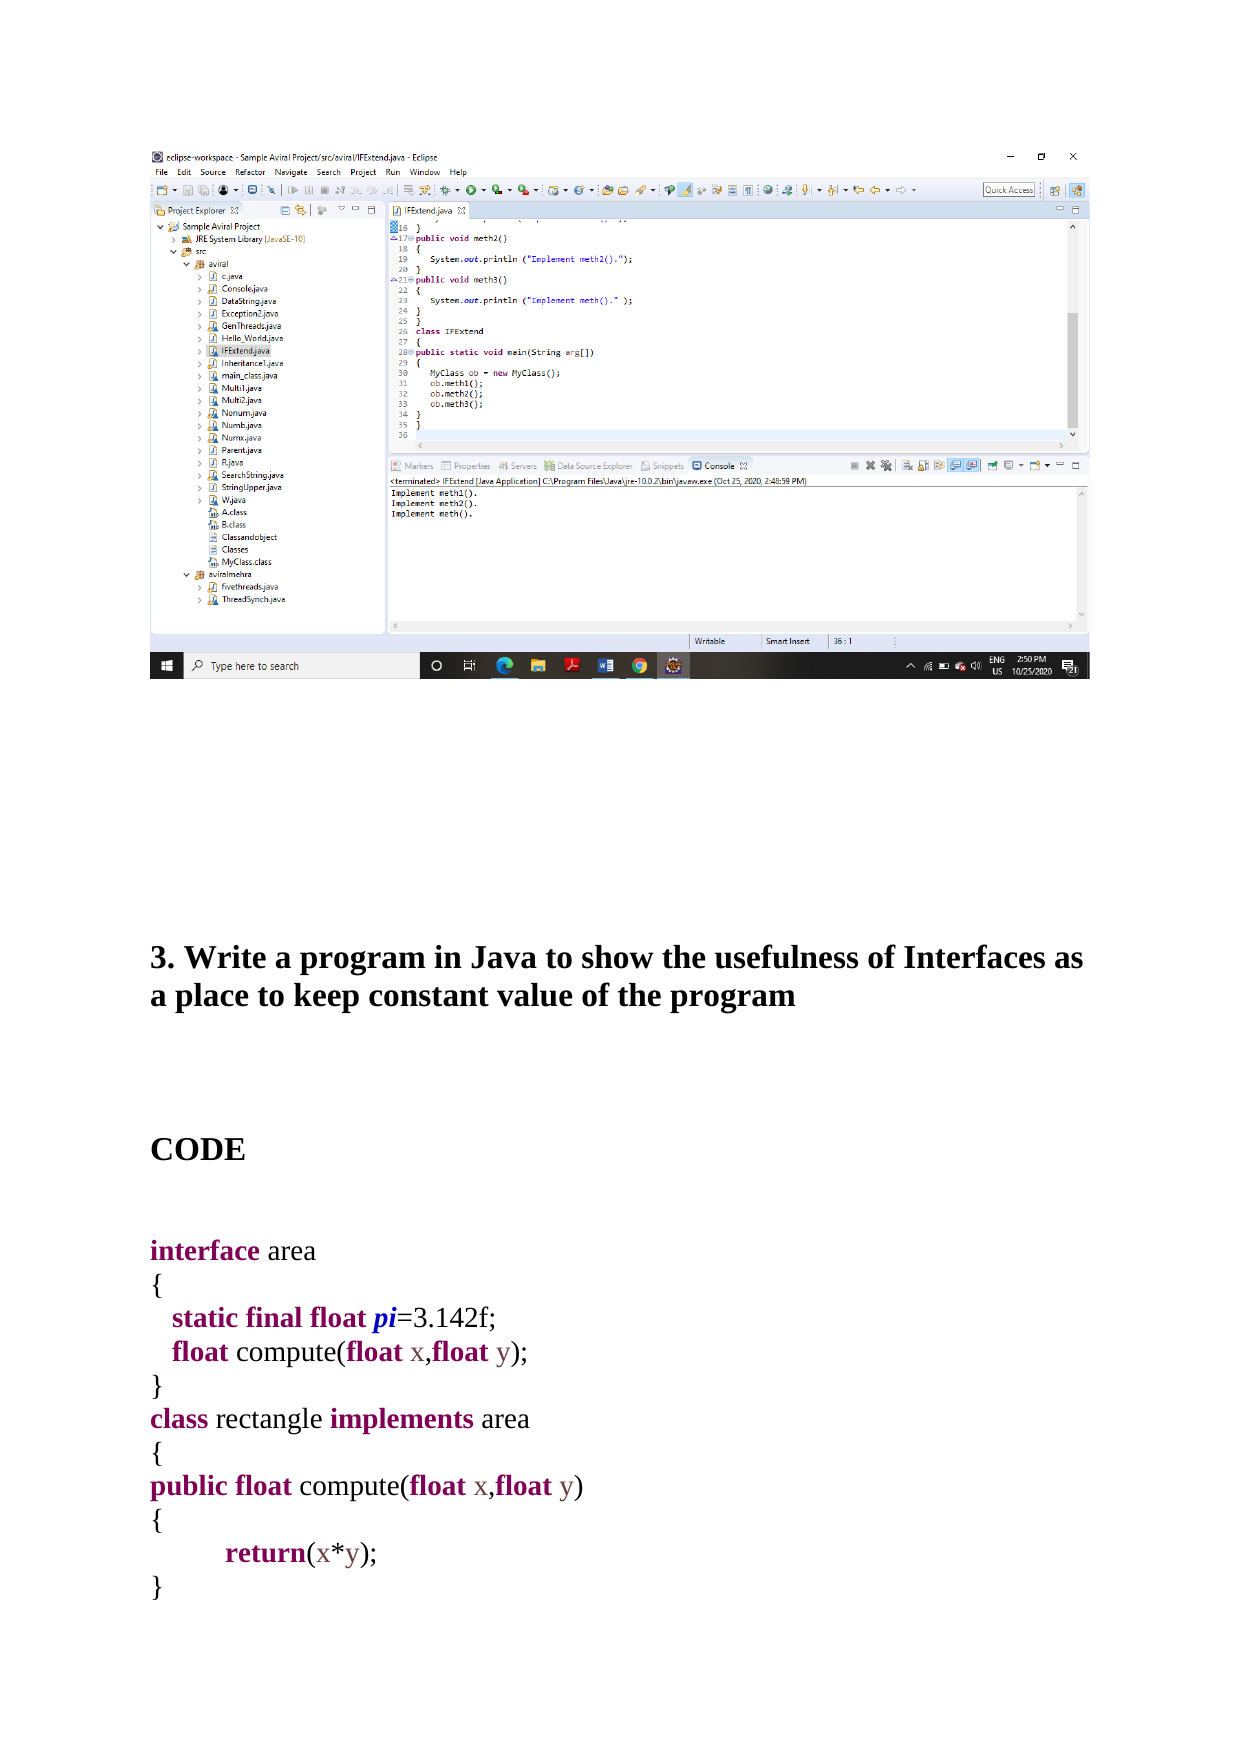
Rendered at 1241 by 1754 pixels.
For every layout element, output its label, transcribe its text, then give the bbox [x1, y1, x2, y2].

text interface area [150, 1233, 1090, 1267]
text static final float pi=3.142f; [150, 1301, 1090, 1334]
text 3. Write a program in Java to show the usefulness of Interfaces as a place to keep constant value of the program [150, 937, 1090, 1014]
text } [150, 1368, 1090, 1401]
text class rectangle implements area [150, 1401, 1090, 1435]
text return(x*y); [150, 1535, 1090, 1569]
text { [150, 1435, 1090, 1468]
text { [150, 1502, 1090, 1535]
text { [150, 1267, 1090, 1301]
text float compute(float x,float y); [150, 1334, 1090, 1368]
text CODE [150, 1129, 1090, 1167]
text } [150, 1569, 1090, 1602]
text public float compute(float x,float y) [150, 1468, 1090, 1502]
picture [150, 150, 1090, 679]
